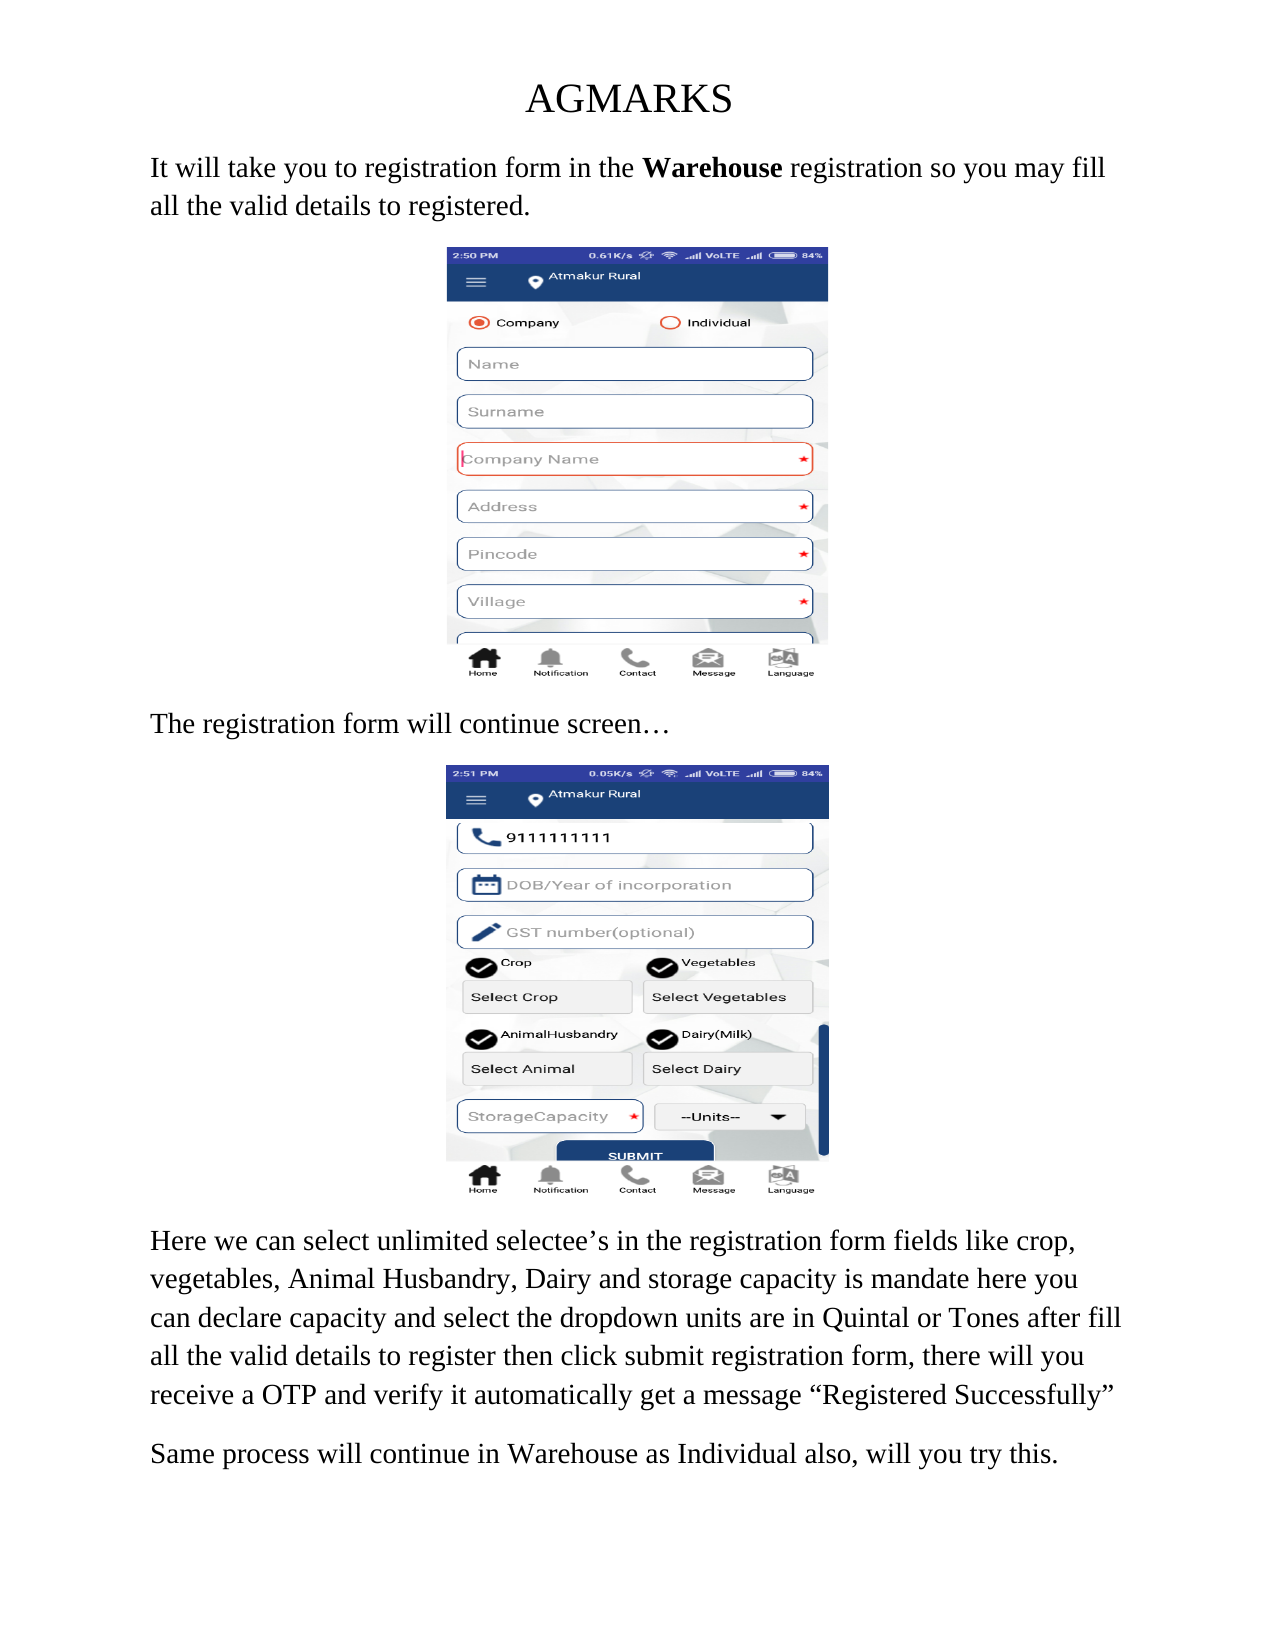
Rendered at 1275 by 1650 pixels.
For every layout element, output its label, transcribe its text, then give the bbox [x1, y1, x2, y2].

text It will take you to registration form in the Warehouse registration so you may fill all the valid details to registered. [150, 150, 1125, 222]
picture [446, 765, 829, 1198]
text Same process will continue in Warehouse as Individual also, will you try this. [150, 1436, 1125, 1470]
text Here we can select unlimited selectee’s in the registration form fields like crop, vegetables, Animal Husbandry, Dairy and storage capacity is mandate here you can declare capacity and select the dropdown units are in Quintal or Tones after fill all the valid details to register then click submit registration form, there will you receive a OTP and verify it automatically get a message “Registered Successfully” [150, 1223, 1125, 1411]
text The registration form will continue screen… [150, 706, 1125, 739]
picture [446, 247, 829, 681]
